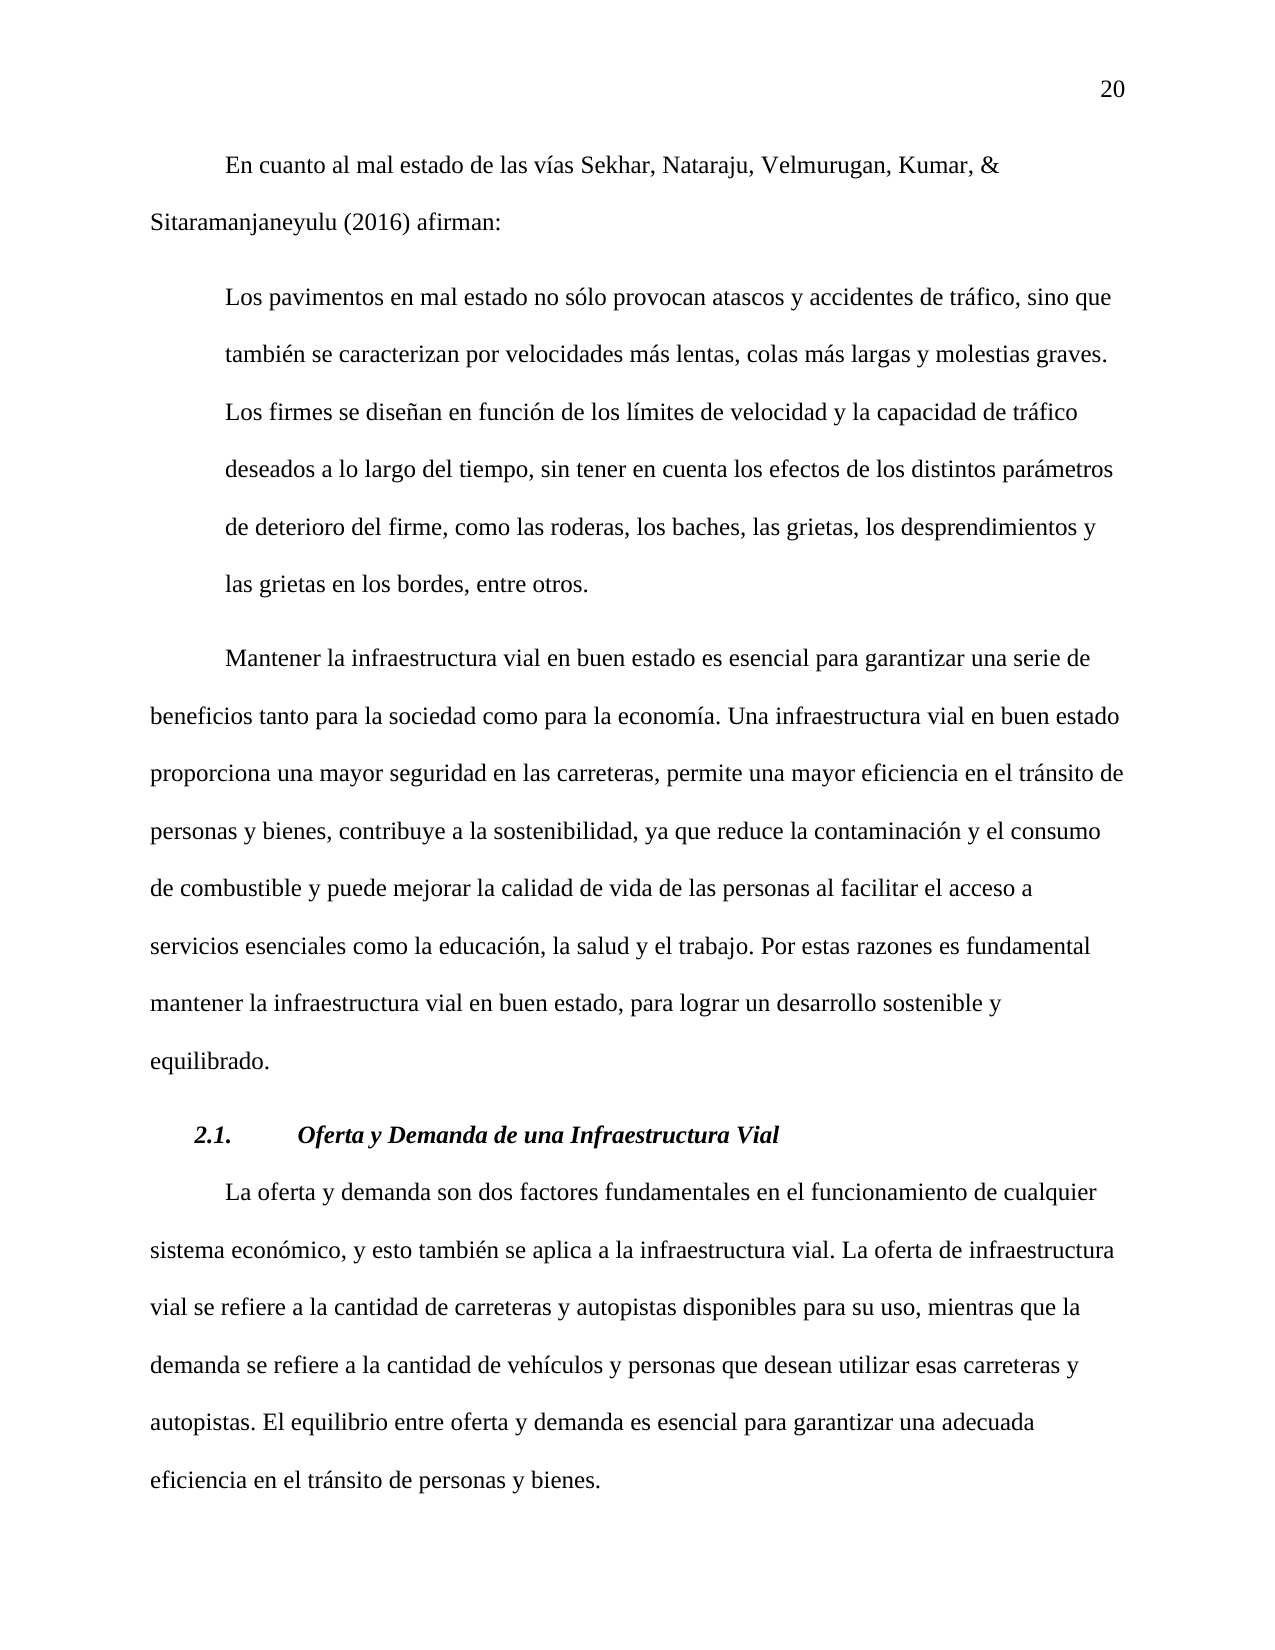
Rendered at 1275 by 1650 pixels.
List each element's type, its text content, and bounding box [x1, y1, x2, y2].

text Los pavimentos en mal estado no sólo provocan atascos y accidentes de tráfico, sino que también se caracterizan por velocidades más lentas, colas más largas y molestias graves. Los firmes se diseñan en función de los límites de velocidad y la capacidad de tráfico deseados a lo largo del tiempo, sin tener en cuenta los efectos de los distintos parámetros de deterioro del firme, como las roderas, los baches, las grietas, los desprendimientos y las grietas en los bordes, entre otros. [225, 282, 1125, 598]
subtitle Oferta y Demanda de una Infraestructura Vial [194, 1120, 1125, 1149]
text En cuanto al mal estado de las vías Sekhar, Nataraju, Velmurugan, Kumar, & Sitaramanjaneyulu (2016) afirman: [150, 150, 1125, 236]
text La oferta y demanda son dos factores fundamentales en el funcionamiento de cualquier sistema económico, y esto también se aplica a la infraestructura vial. La oferta de infraestructura vial se refiere a la cantidad de carreteras y autopistas disponibles para su uso, mientras que la demanda se refiere a la cantidad de vehículos y personas que desean utilizar esas carreteras y autopistas. El equilibrio entre oferta y demanda es esencial para garantizar una adecuada eficiencia en el tránsito de personas y bienes. [150, 1177, 1125, 1494]
text Mantener la infraestructura vial en buen estado es esencial para garantizar una serie de beneficios tanto para la sociedad como para la economía. Una infraestructura vial en buen estado proporciona una mayor seguridad en las carreteras, permite una mayor eficiencia en el tránsito de personas y bienes, contribuye a la sostenibilidad, ya que reduce la contaminación y el consumo de combustible y puede mejorar la calidad de vida de las personas al facilitar el acceso a servicios esenciales como la educación, la salud y el trabajo. Por estas razones es fundamental mantener la infraestructura vial en buen estado, para lograr un desarrollo sostenible y equilibrado. [150, 643, 1125, 1074]
